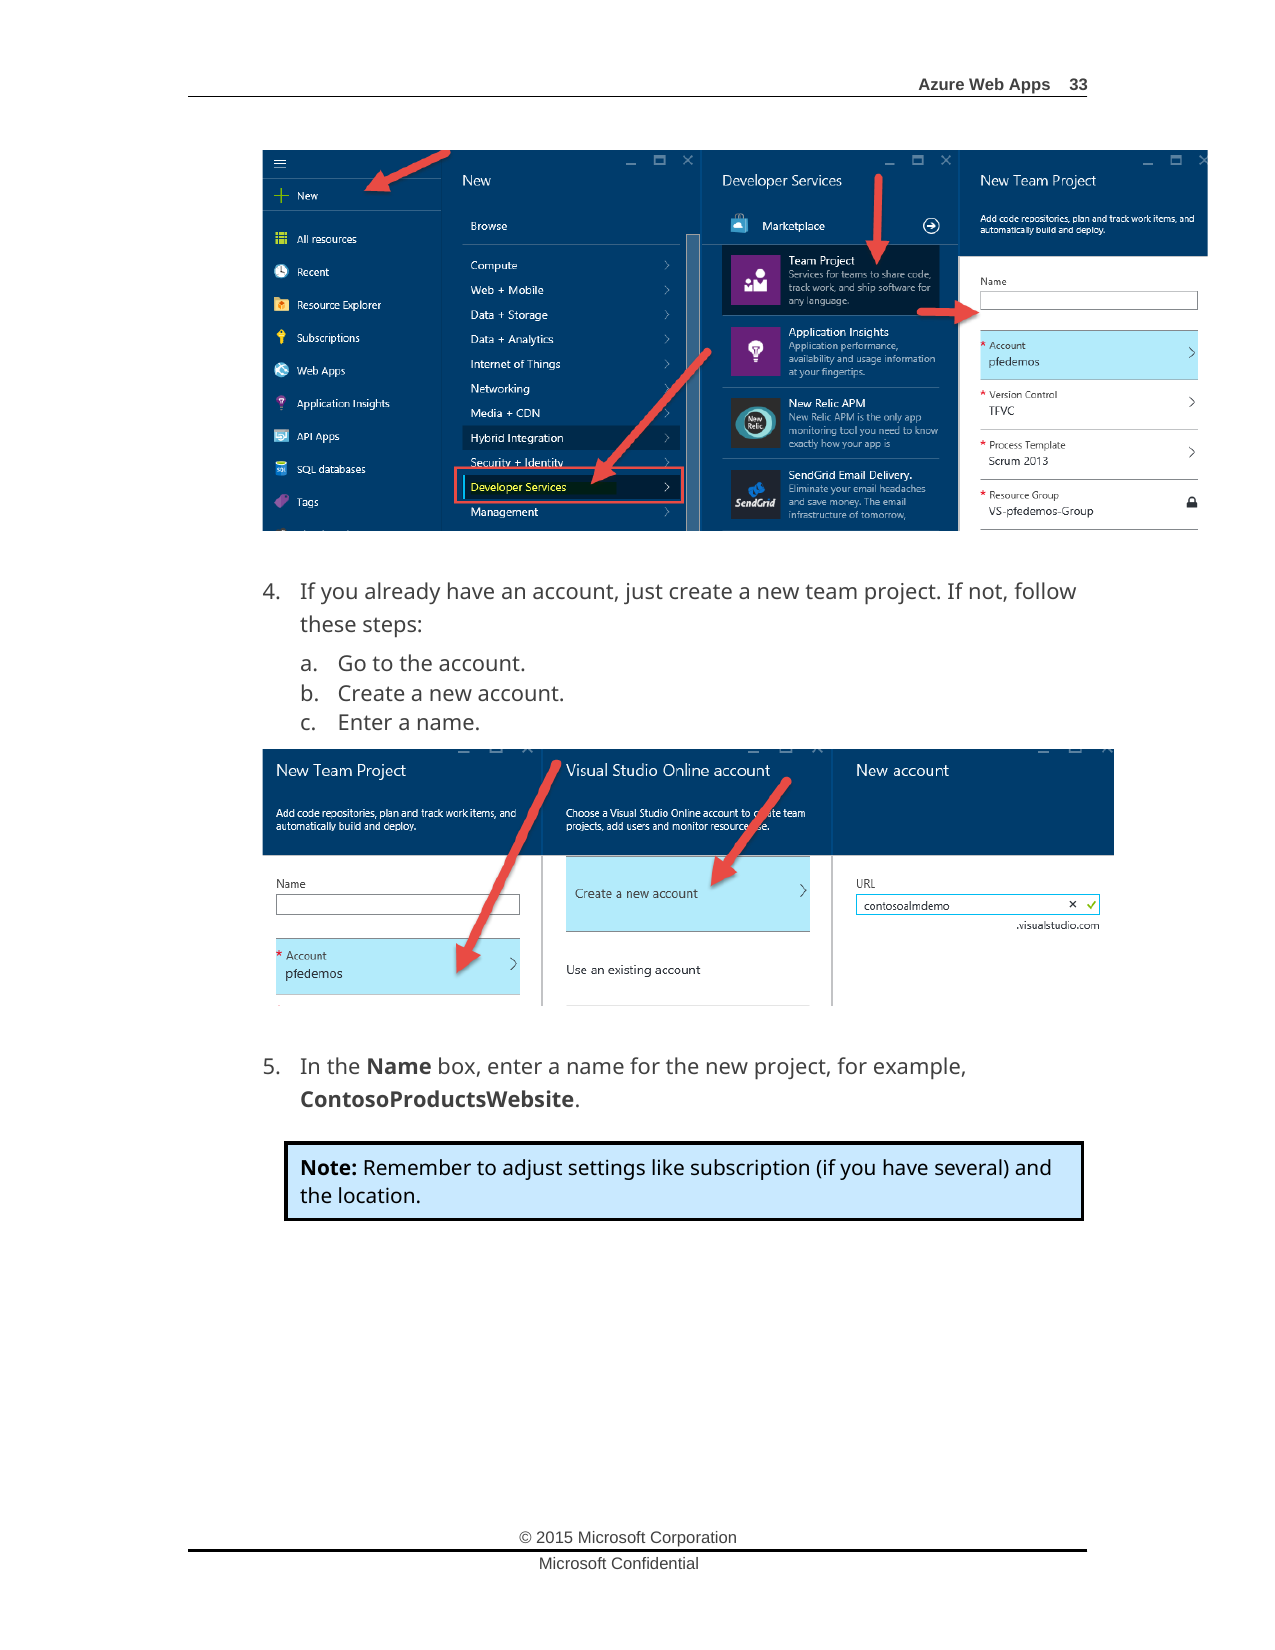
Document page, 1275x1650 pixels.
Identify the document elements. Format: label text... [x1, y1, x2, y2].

list If you already have an account, just create a new team project. If not, follow these steps: [262, 576, 1087, 638]
list Go to the account. [300, 648, 1087, 677]
text Note: Remember to adjust settings like subscription (if you have several) and the location. [288, 1145, 1081, 1218]
list Create a new account. [300, 677, 1087, 707]
picture [262, 150, 1208, 531]
list In the Name box, enter a name for the new project, for example, ContosoProductsWebsite. [262, 1051, 1087, 1113]
list Enter a name. [300, 707, 1087, 737]
picture [262, 749, 1114, 1006]
